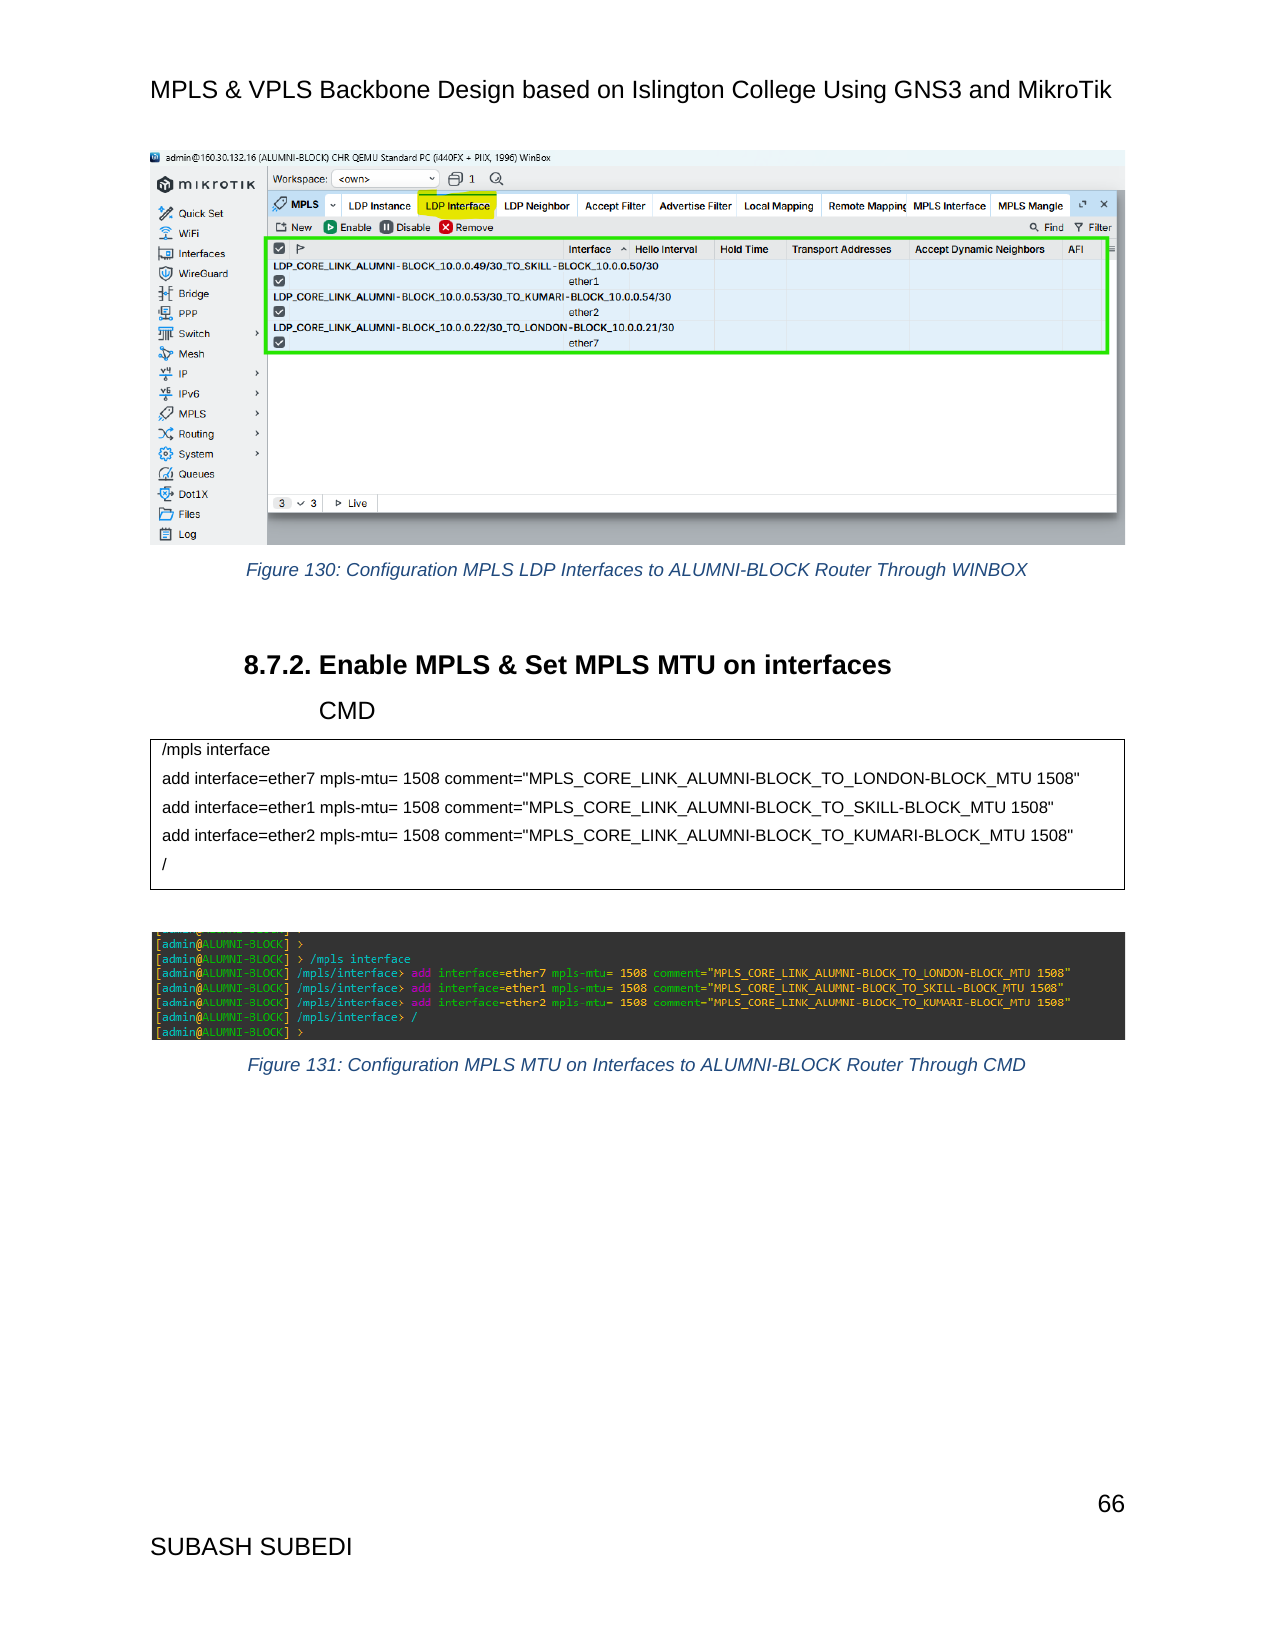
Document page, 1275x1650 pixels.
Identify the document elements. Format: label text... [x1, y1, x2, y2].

picture [150, 150, 1125, 545]
subtitle Enable MPLS & Set MPLS MTU on interfaces [244, 649, 1125, 680]
table_header /mpls interface add interface=ether7 mpls-mtu= 1508 comment="MPLS_CORE_LINK_ALUMNI-BLOCK_TO_LONDON-BLOCK_MTU 1508" add interface=ether1 mpls-mtu= 1508 comment="MPLS_CORE_LINK_ALUMNI-BLOCK_TO_SKILL-BLOCK_MTU 1508" add interface=ether2 mpls-mtu= 1508 comment="MPLS_CORE_LINK_ALUMNI-BLOCK_TO_KUMARI-BLOCK_MTU 1508" / [151, 740, 1124, 888]
text Figure 131: Configuration MPLS MTU on Interfaces to ALUMNI-BLOCK Router Through CMD [150, 1053, 1125, 1075]
text CMD [319, 696, 1125, 724]
text Figure 130: Configuration MPLS LDP Interfaces to ALUMNI-BLOCK Router Through WINBOX [150, 559, 1125, 581]
picture [150, 932, 1125, 1040]
